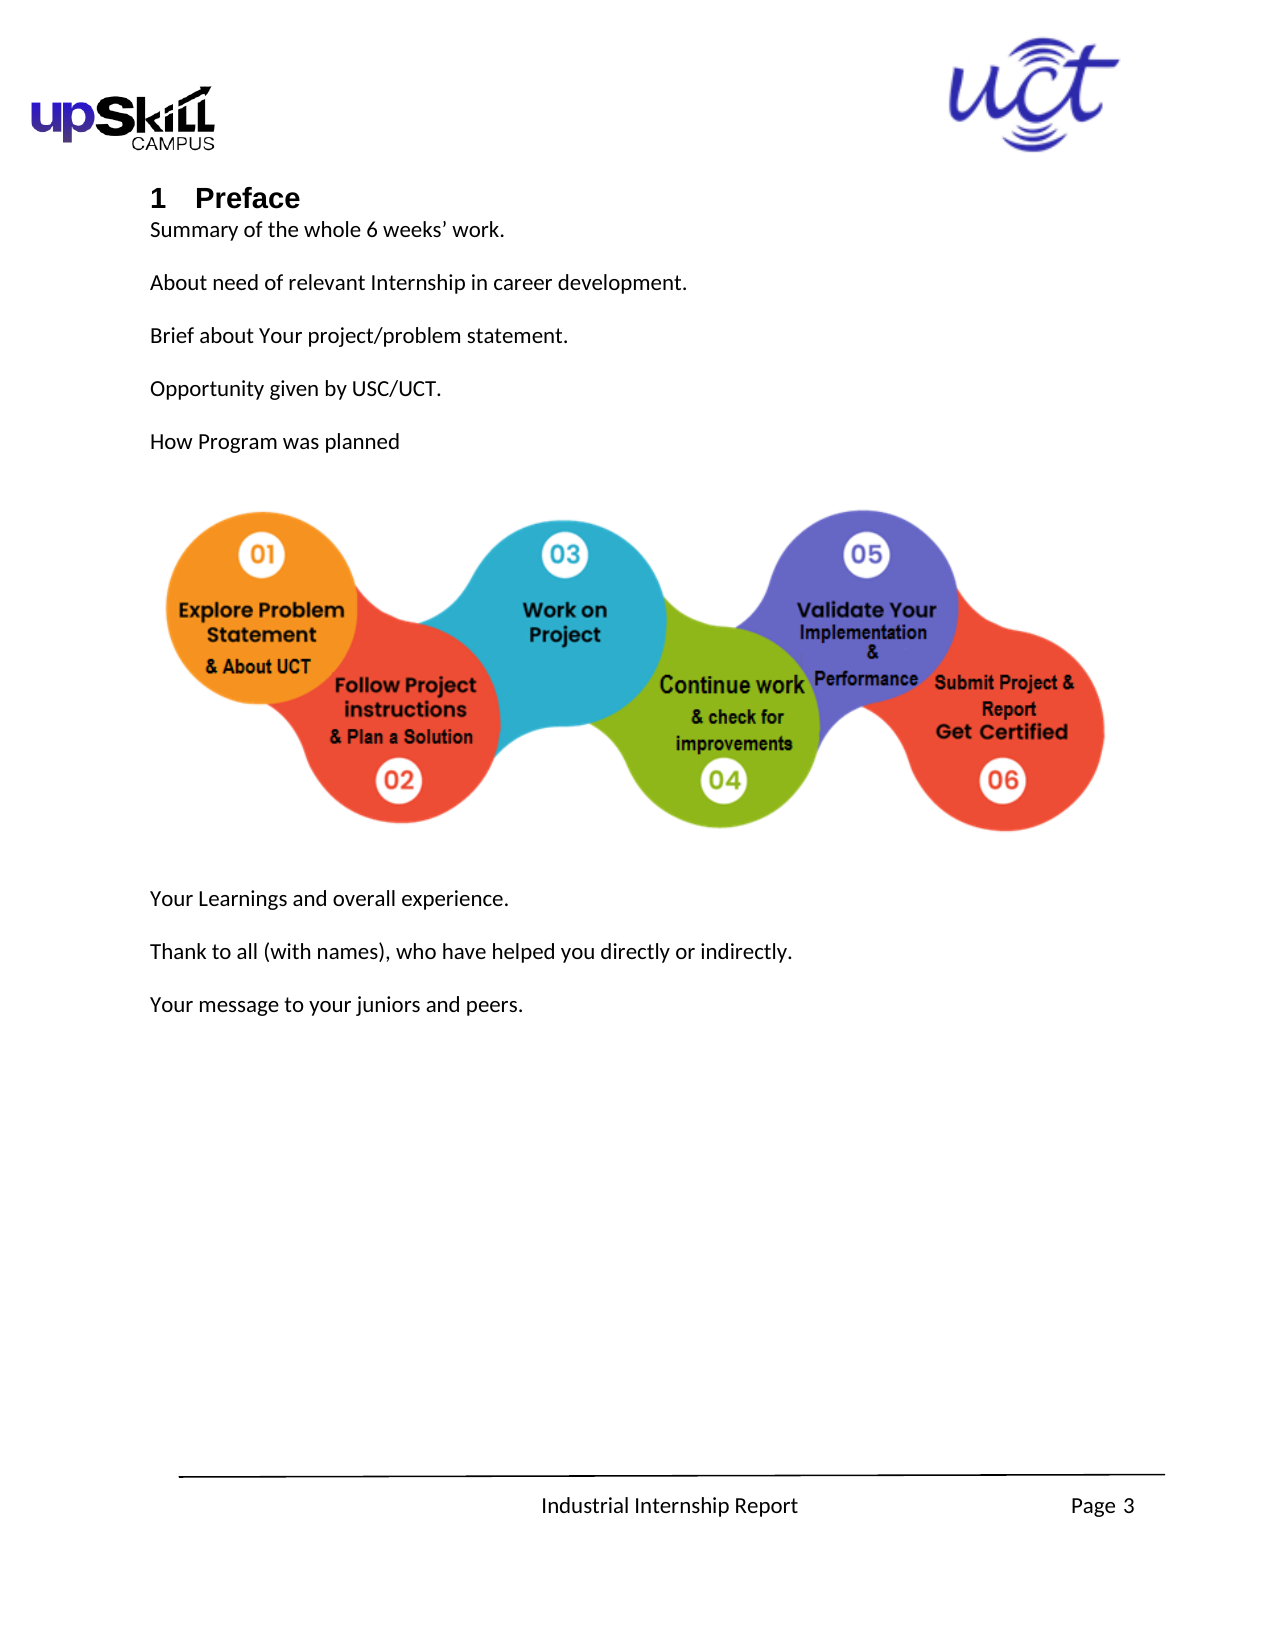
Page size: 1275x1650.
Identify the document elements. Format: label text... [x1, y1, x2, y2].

text Thank to all (with names), who have helped you directly or indirectly. [150, 937, 1134, 965]
text How Program was planned [150, 427, 1134, 455]
text Your message to your juniors and peers. [150, 990, 1134, 1018]
text Summary of the whole 6 weeks’ work. [150, 215, 1134, 243]
text About need of relevant Internship in career development. [150, 268, 1134, 296]
text Opportunity given by USC/UCT. [150, 374, 1134, 402]
text Brief about Your project/problem statement. [150, 321, 1134, 349]
text Your Learnings and overall experience. [150, 884, 1134, 912]
picture [0, 73, 246, 154]
picture [150, 480, 1135, 859]
subtitle Preface [150, 181, 1134, 215]
picture [946, 28, 1125, 154]
